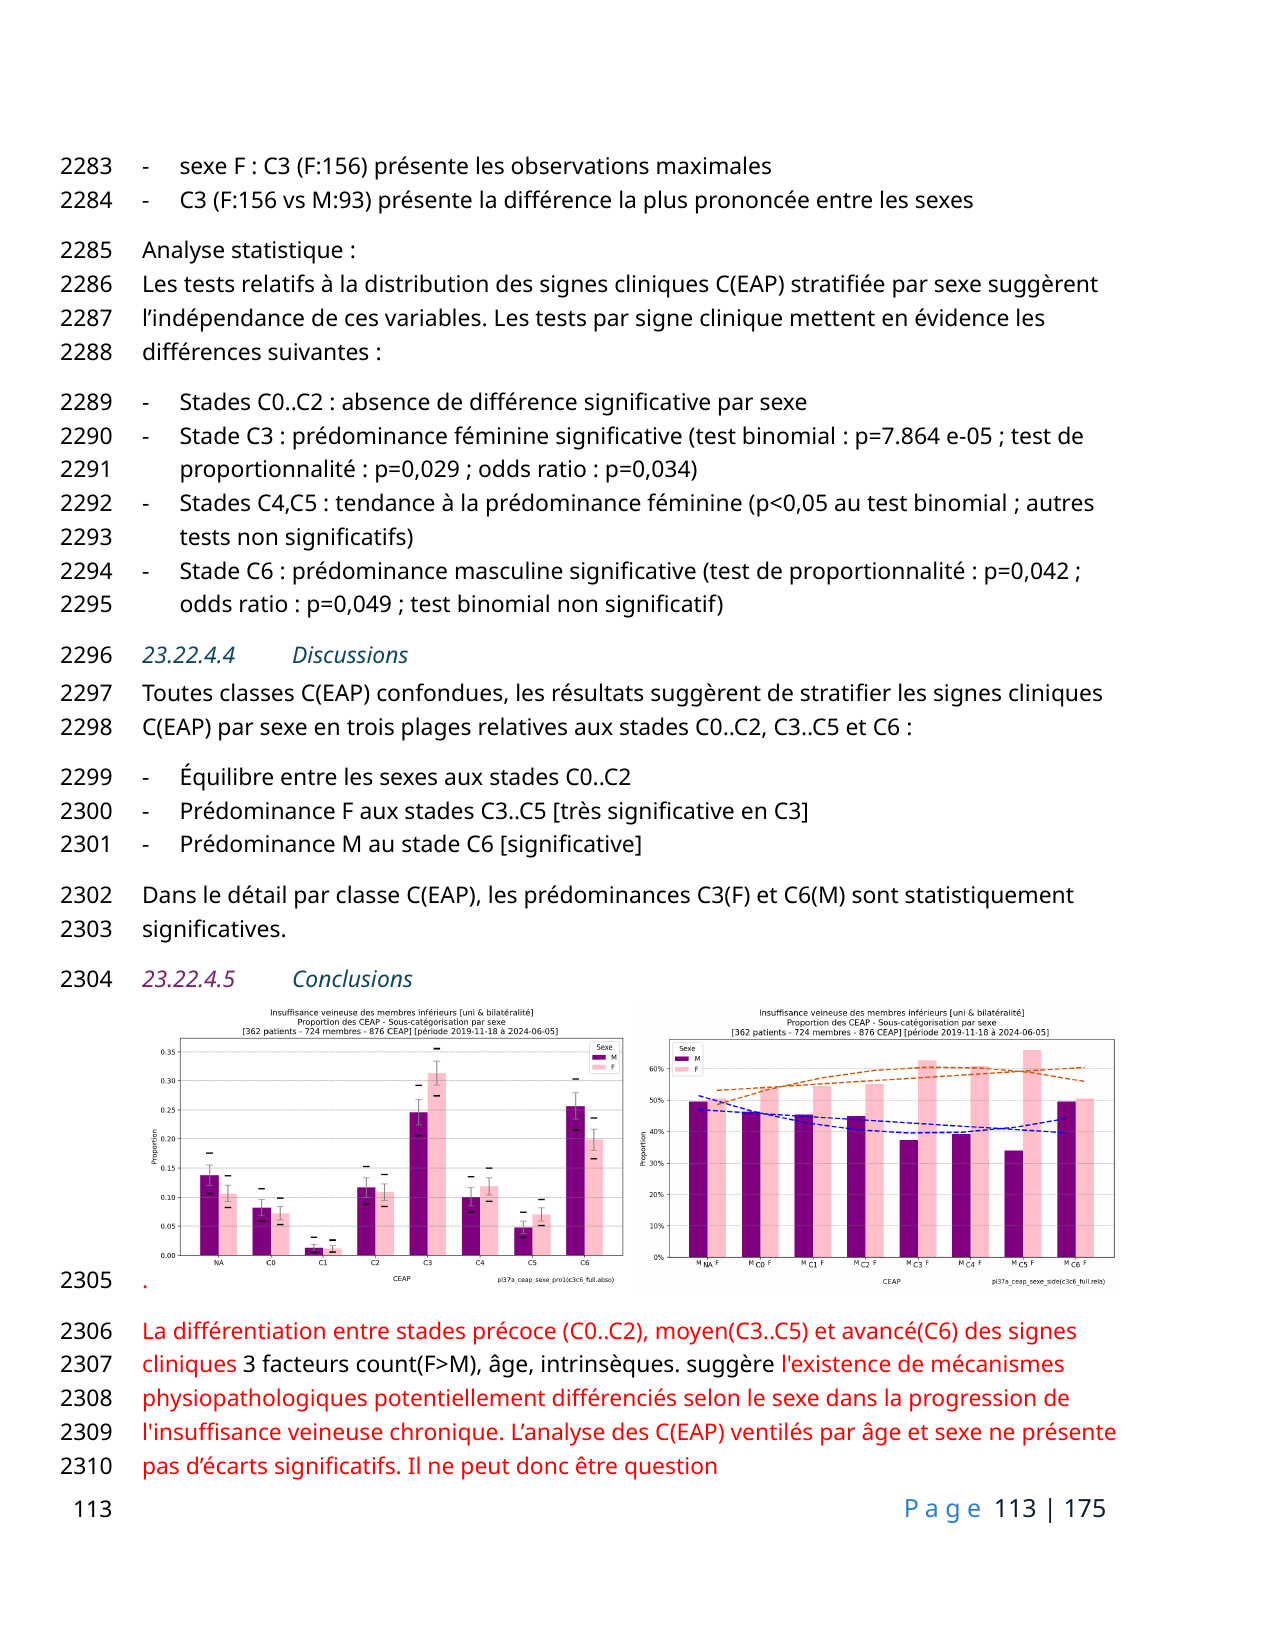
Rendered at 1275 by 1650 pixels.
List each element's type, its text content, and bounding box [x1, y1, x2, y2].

list Stade C3 : prédominance féminine significative (test binomial : p=7.864 e-05 ; test de proportionnalité : p=0,029 ; odds ratio : p=0,034) [142, 419, 1133, 484]
text Dans le détail par classe C(EAP), les prédominances C3(F) et C6(M) sont statistiquement significatives. [142, 879, 1133, 944]
subtitle Discussions [142, 639, 1133, 670]
text La différentiation entre stades précoce (C0..C2), moyen(C3..C5) et avancé(C6) des signes cliniques 3 facteurs count(F>M), âge, intrinsèques. suggère l'existence de mécanismes physiopathologiques potentiellement différenciés selon le sexe dans la progression de l'insuffisance veineuse chronique. L’analyse des C(EAP) ventilés par âge et sexe ne présente pas d’écarts significatifs. Il ne peut donc être question [142, 1314, 1133, 1481]
picture [147, 1000, 630, 1289]
list Stade C6 : prédominance masculine significative (test de proportionnalité : p=0,042 ; odds ratio : p=0,049 ; test binomial non significatif) [142, 554, 1133, 619]
list C3 (F:156 vs M:93) présente la différence la plus prononcée entre les sexes [142, 184, 1133, 215]
list Prédominance F aux stades C3..C5 [très significative en C3] [142, 794, 1133, 826]
list sexe F : C3 (F:156) présente les observations maximales [142, 150, 1133, 181]
list Stades C4,C5 : tendance à la prédominance féminine (p<0,05 au test binomial ; autres tests non significatifs) [142, 487, 1133, 552]
subtitle Conclusions [142, 963, 1133, 994]
list Équilibre entre les sexes aux stades C0..C2 [142, 761, 1133, 792]
picture [635, 1003, 1119, 1289]
text Toutes classes C(EAP) confondues, les résultats suggèrent de stratifier les signes cliniques C(EAP) par sexe en trois plages relatives aux stades C0..C2, C3..C5 et C6 : [142, 677, 1133, 742]
list Prédominance M au stade C6 [significative] [142, 828, 1133, 859]
text Analyse statistique : Les tests relatifs à la distribution des signes cliniques C(EAP) stratifiée par sexe suggèrent l’indépendance de ces variables. Les tests par signe clinique mettent en évidence les différences suivantes : [142, 234, 1133, 367]
list Stades C0..C2 : absence de différence significative par sexe [142, 386, 1133, 417]
